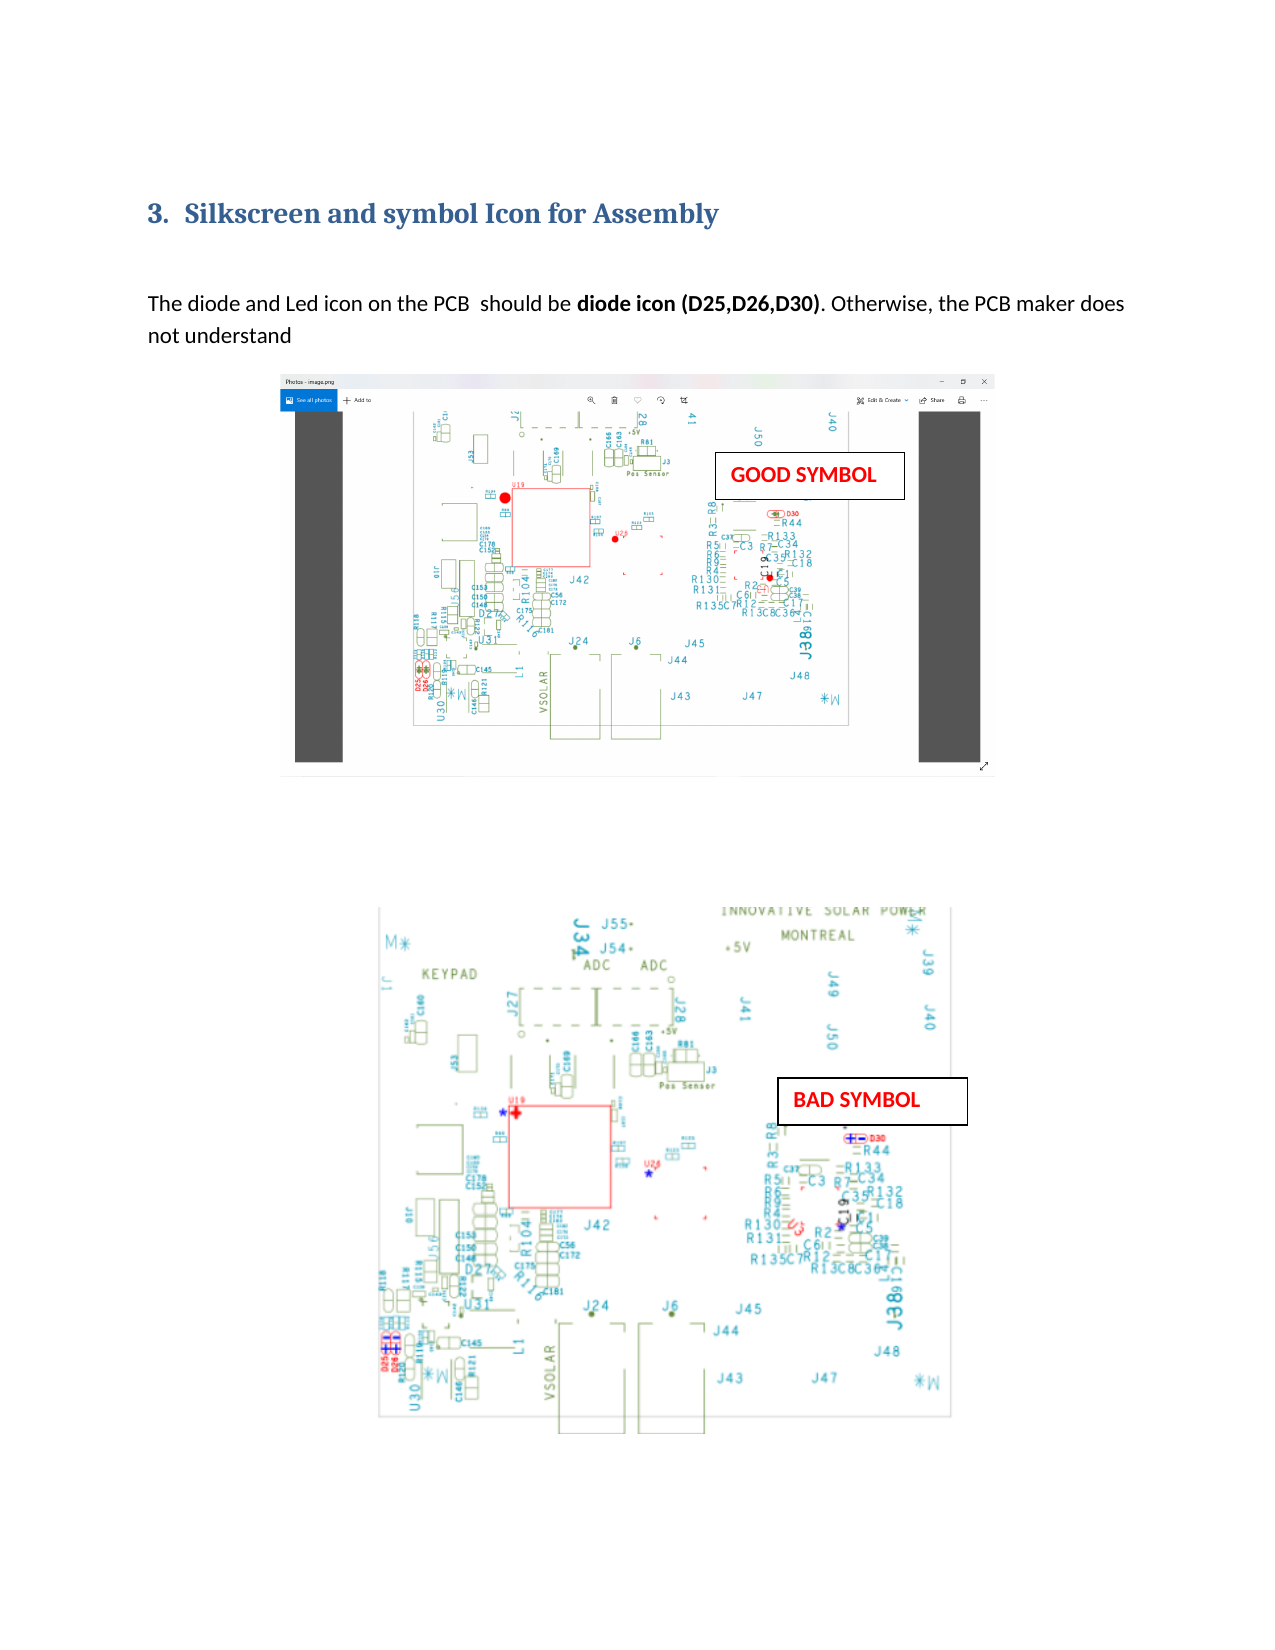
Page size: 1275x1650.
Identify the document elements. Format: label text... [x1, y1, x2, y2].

picture [280, 374, 995, 777]
text The diode and Led icon on the PCB should be diode icon (D25,D26,D30). Otherwise, the PCB maker does not understand [148, 289, 1127, 349]
picture [318, 907, 957, 1434]
subtitle Silkscreen and symbol Icon for Assembly [148, 198, 1127, 231]
